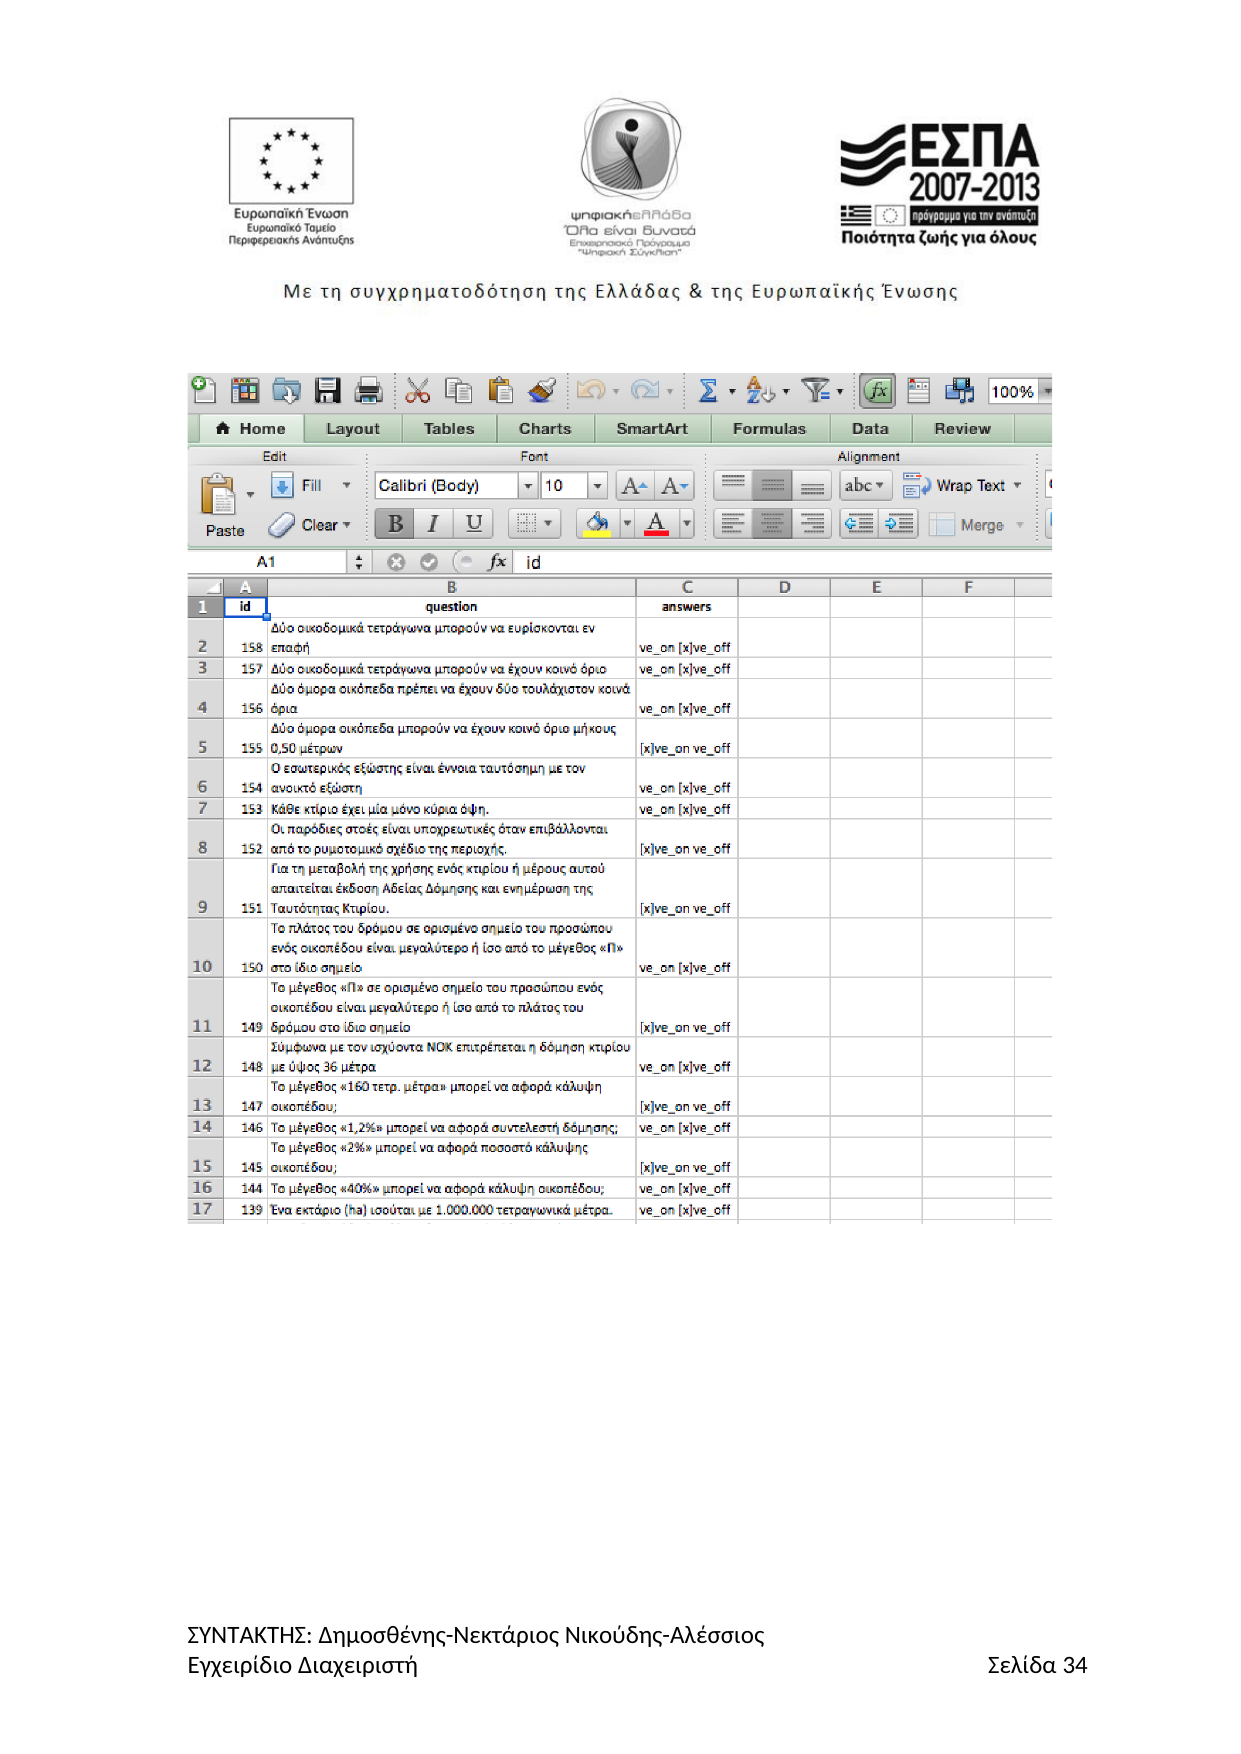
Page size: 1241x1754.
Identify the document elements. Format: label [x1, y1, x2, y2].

picture [187, 373, 1053, 1224]
picture [187, 73, 1088, 343]
